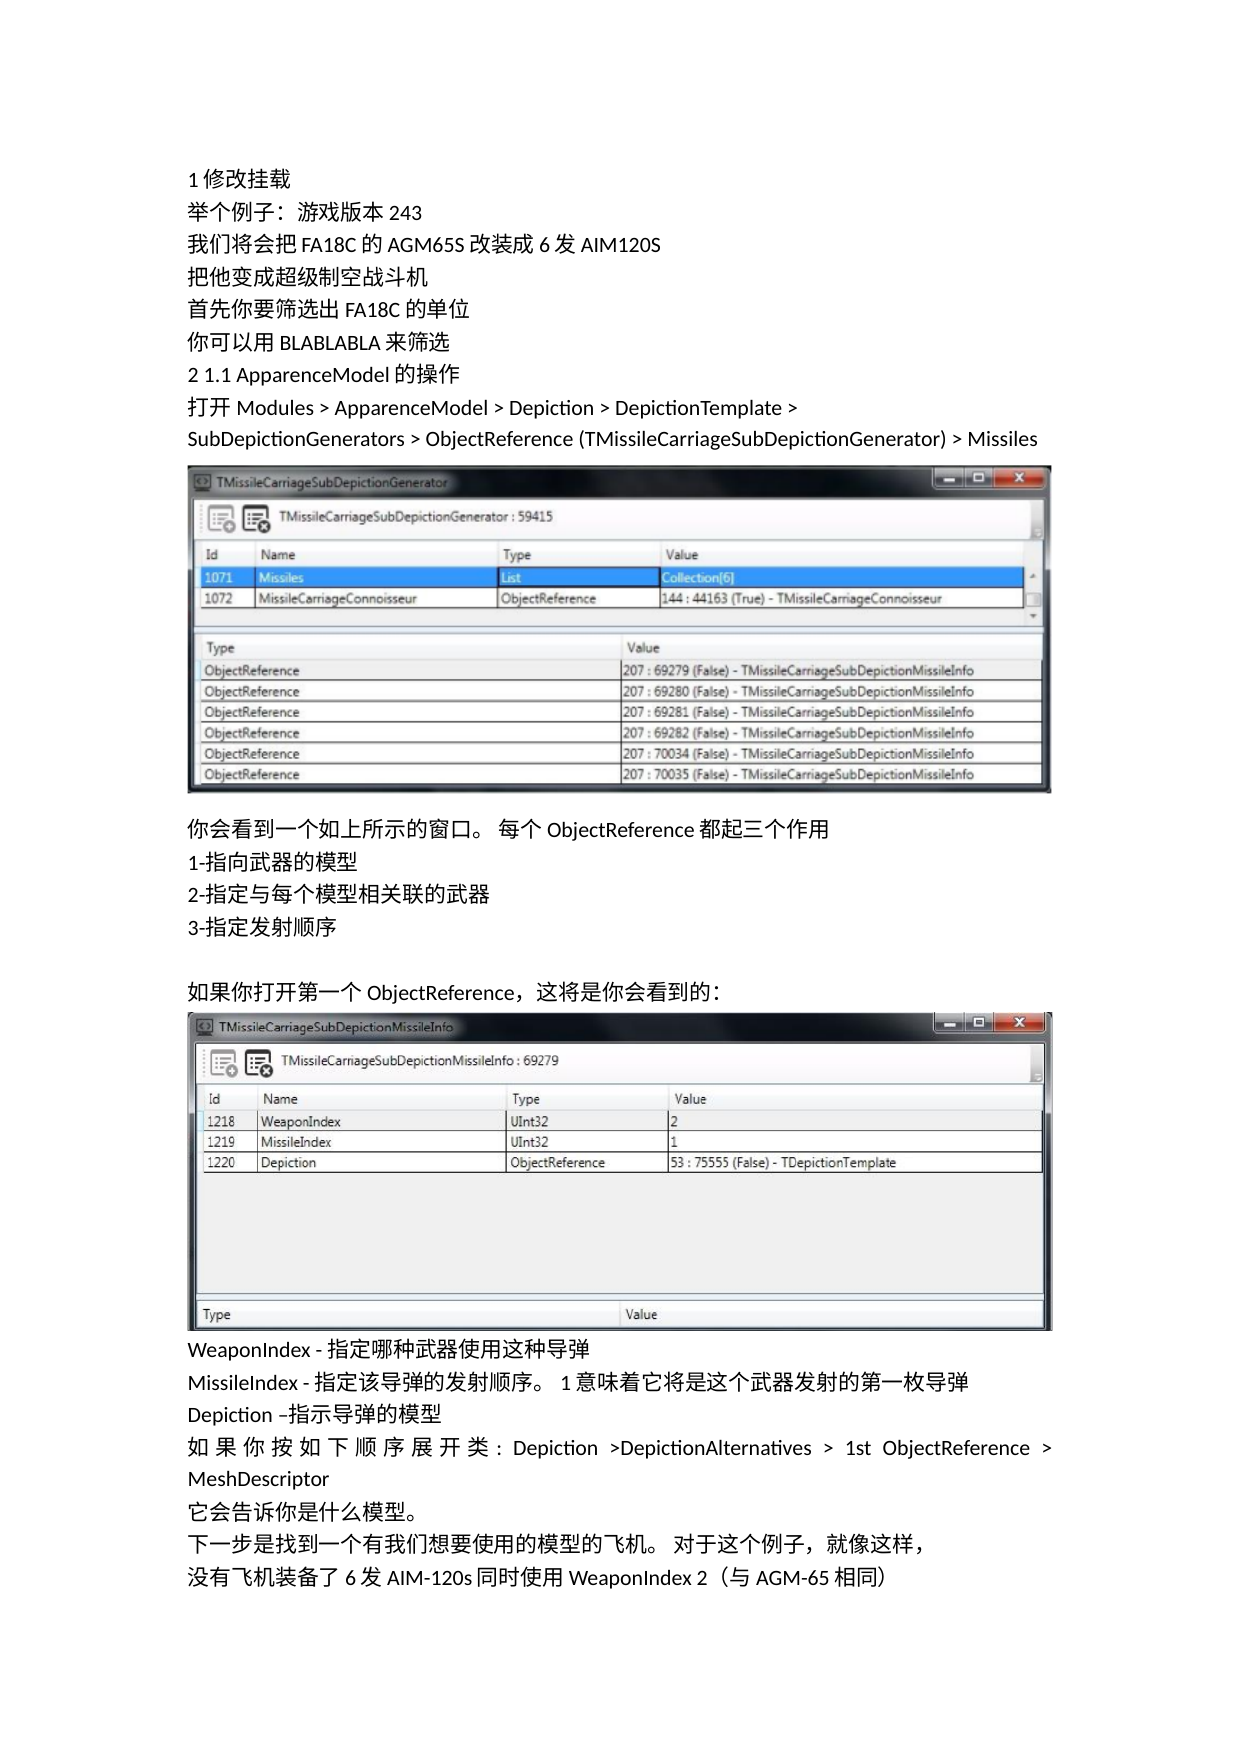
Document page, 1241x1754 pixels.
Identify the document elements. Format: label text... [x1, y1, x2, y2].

picture [187, 454, 1053, 795]
text 没有飞机装备了6发AIM-120s同时使用WeaponIndex 2（与AGM-65相同） [187, 1559, 1053, 1592]
text 把他变成超级制空战斗机 [187, 259, 1053, 292]
text 下一步是找到一个有我们想要使用的模型的飞机。 对于这个例子，就像这样， [187, 1527, 1053, 1559]
text 首先你要筛选出FA18C的单位 [187, 292, 1053, 324]
text 2 1.1 ApparenceModel的操作 [187, 357, 1053, 389]
text 举个例子：游戏版本243 [187, 194, 1053, 227]
text 我们将会把FA18C的AGM65S改装成6发AIM120S [187, 227, 1053, 259]
text WeaponIndex - 指定哪种武器使用这种导弹 [187, 1332, 1053, 1364]
text Depiction –指示导弹的模型 [187, 1397, 1053, 1429]
text MissileIndex - 指定该导弹的发射顺序。 1意味着它将是这个武器发射的第一枚导弹 [187, 1364, 1053, 1397]
text 如果你按如下顺序展开类: Depiction >DepictionAlternatives > 1st ObjectReference > MeshDescriptor [187, 1429, 1053, 1494]
text 1 修改挂载 [187, 162, 1053, 194]
text 如果你打开第一个ObjectReference，这将是你会看到的： [187, 974, 1053, 1007]
text SubDepictionGenerators > ObjectReference (TMissileCarriageSubDepictionGenerator) > Missiles [187, 422, 1053, 454]
text 你会看到一个如上所示的窗口。 每个ObjectReference都起三个作用 [187, 812, 1053, 844]
text 3-指定发射顺序 [187, 909, 1053, 942]
text 你可以用BLABLABLA来筛选 [187, 324, 1053, 357]
text 打开 Modules > ApparenceModel > Depiction > DepictionTemplate > [187, 389, 1053, 422]
text 2-指定与每个模型相关联的武器 [187, 877, 1053, 909]
picture [187, 1007, 1053, 1331]
text 1-指向武器的模型 [187, 844, 1053, 877]
text 它会告诉你是什么模型。 [187, 1494, 1053, 1527]
